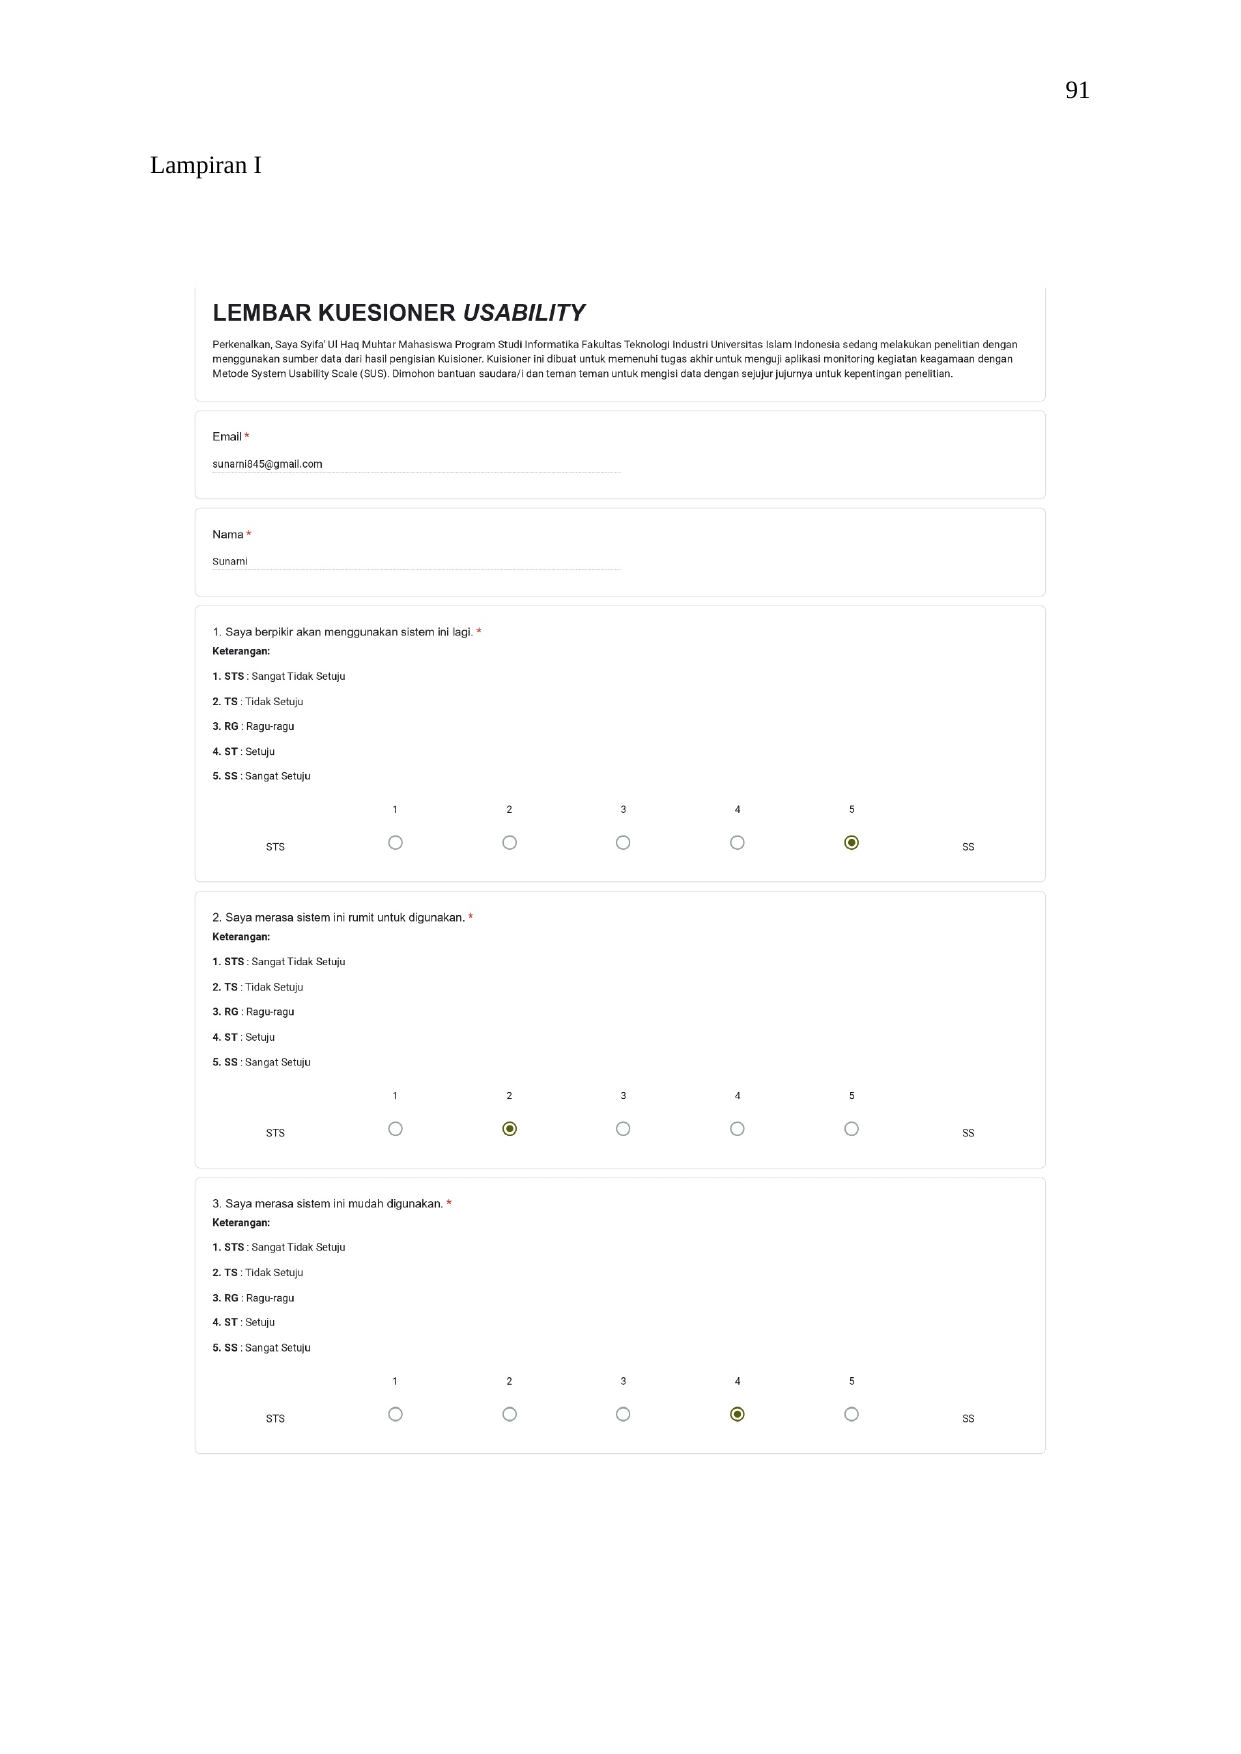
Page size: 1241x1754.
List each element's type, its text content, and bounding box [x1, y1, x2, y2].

picture [150, 193, 1090, 1523]
text Lampiran I [150, 150, 1090, 179]
